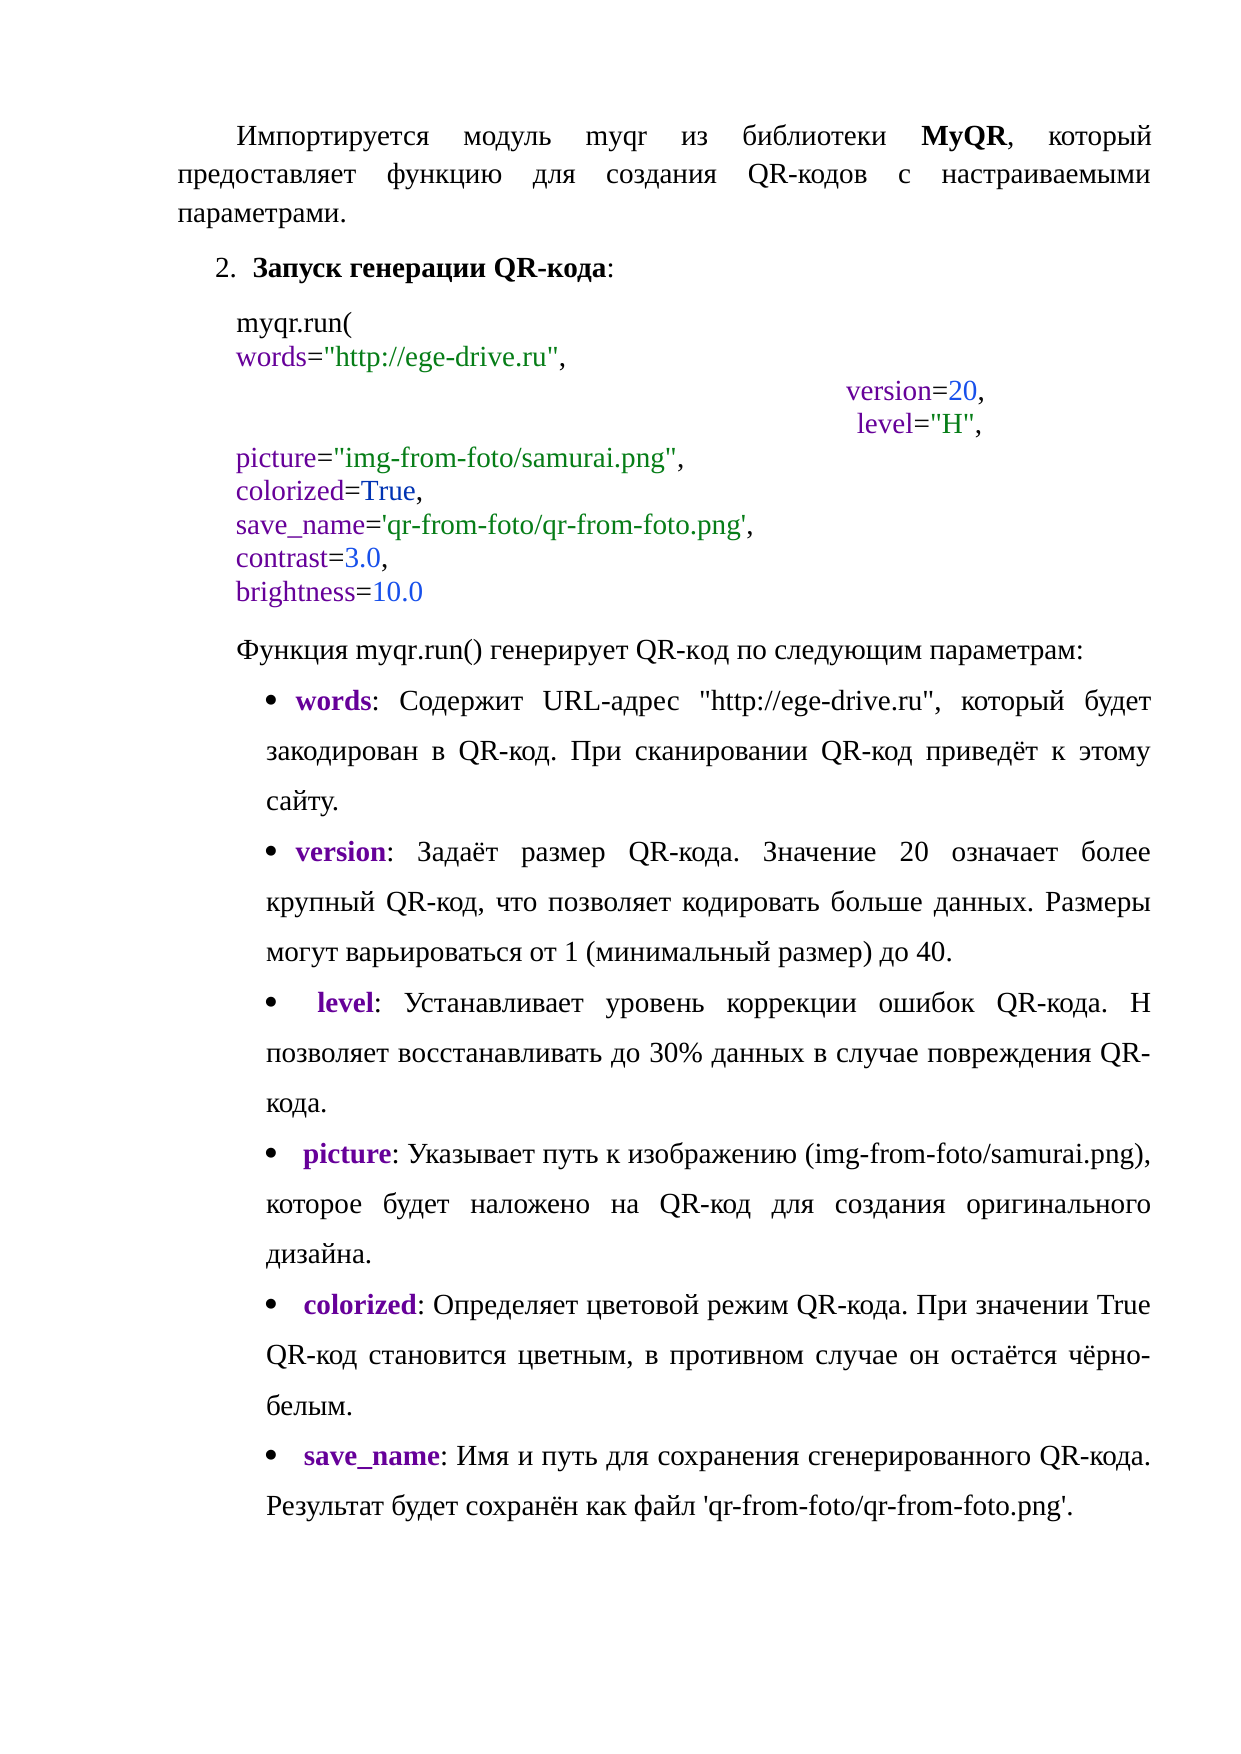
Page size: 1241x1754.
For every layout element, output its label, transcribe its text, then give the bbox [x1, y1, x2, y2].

text Импортируется модуль myqr из библиотеки MyQR, который предоставляет функцию для создания QR-кодов с настраиваемыми параметрами. [177, 118, 1152, 229]
list save_name: Имя и путь для сохранения сгенерированного QR-кода. Результат будет сохранён как файл 'qr-from-foto/qr-from-foto.png'. [266, 1438, 1152, 1522]
text myqr.run( [177, 306, 1152, 339]
text version=20, level="H", picture="img-from-foto/samurai.png", [177, 373, 1152, 473]
text save_name='qr-from-foto/qr-from-foto.png', [177, 507, 1152, 540]
text Функция myqr.run() генерирует QR-код по следующим параметрам: [177, 632, 1152, 666]
list level: Устанавливает уровень коррекции ошибок QR-кода. H позволяет восстанавливать до 30% данных в случае повреждения QR-кода. [266, 985, 1152, 1119]
text words="http://ege-drive.ru", [177, 339, 1152, 373]
text contrast=3.0, [177, 540, 1152, 574]
list picture: Указывает путь к изображению (img-from-foto/samurai.png), которое будет наложено на QR-код для создания оригинального дизайна. [266, 1136, 1152, 1270]
text colorized=True, [177, 473, 1152, 507]
text brightness=10.0 [177, 574, 1152, 607]
list colorized: Определяет цветовой режим QR-кода. При значении True QR-код становится цветным, в противном случае он остаётся чёрно-белым. [266, 1287, 1152, 1421]
list Запуск генерации QR-кода: [215, 250, 1152, 284]
list words: Содержит URL-адрес "http://ege-drive.ru", который будет закодирован в QR-код. При сканировании QR-код приведёт к этому сайту. [266, 683, 1152, 817]
list version: Задаёт размер QR-кода. Значение 20 означает более крупный QR-код, что позволяет кодировать больше данных. Размеры могут варьироваться от 1 (минимальный размер) до 40. [266, 834, 1152, 968]
